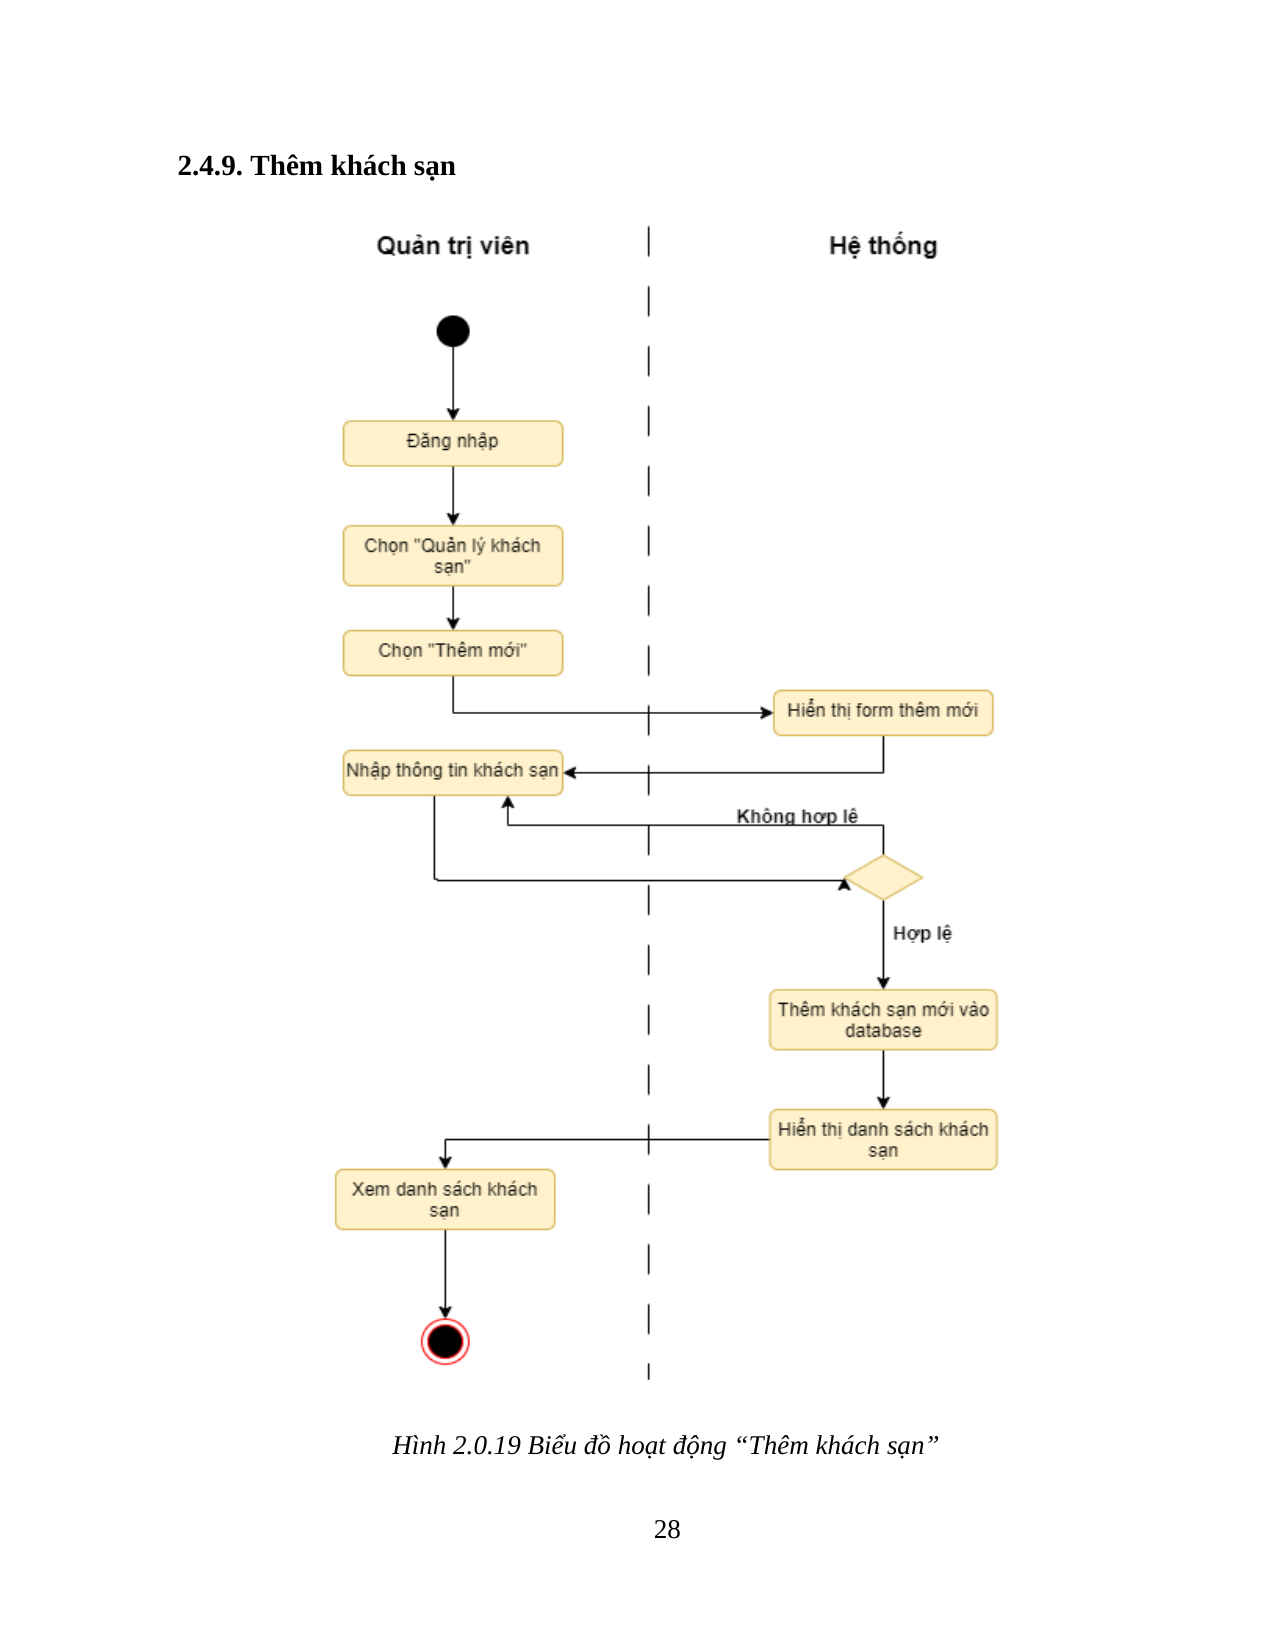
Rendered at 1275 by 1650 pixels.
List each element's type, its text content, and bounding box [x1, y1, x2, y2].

picture [304, 196, 1030, 1410]
subtitle 2.4.9. Thêm khách sạn [177, 148, 1157, 181]
text Hình 2.0.19 Biểu đồ hoạt động “Thêm khách sạn” [177, 1429, 1157, 1460]
